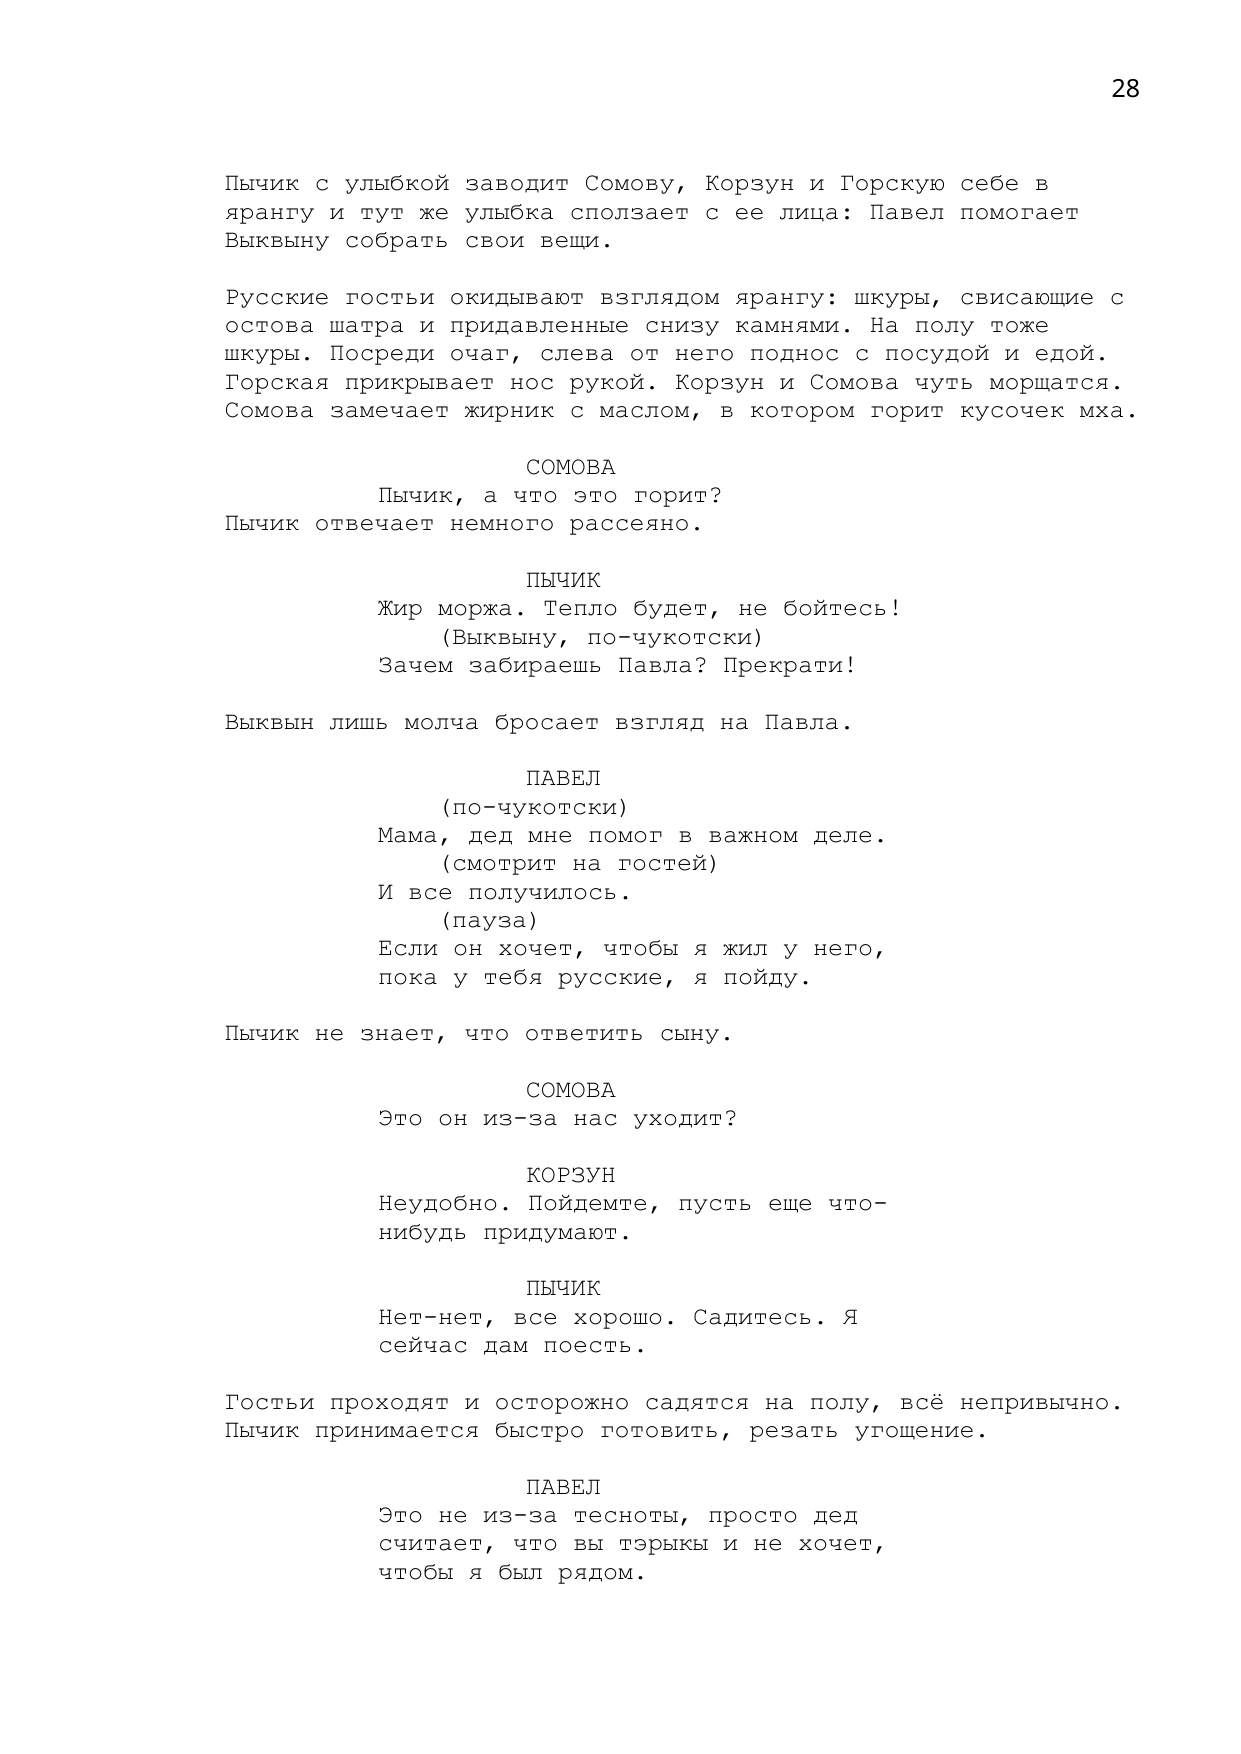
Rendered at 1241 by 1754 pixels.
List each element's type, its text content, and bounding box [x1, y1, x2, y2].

text Это он из-за нас уходит? [378, 1105, 904, 1133]
text ПАВЕЛ [526, 1473, 1107, 1502]
text Пычик отвечает немного рассеяно. [224, 510, 1140, 538]
text Выквын лишь молча бросает взгляд на Павла. [224, 708, 1140, 737]
text Это не из-за тесноты, просто дед считает, что вы тэрыкы и не хочет, чтобы я был рядом. [378, 1502, 904, 1587]
text Мама, дед мне помог в важном деле. [378, 822, 904, 850]
text (смотрит на гостей) [437, 850, 833, 878]
text ПЫЧИК [526, 1275, 1107, 1303]
text (пауза) [437, 907, 833, 935]
text (Выквыну, по-чукотски) [437, 623, 833, 652]
text Если он хочет, чтобы я жил у него, пока у тебя русские, я пойду. [378, 935, 904, 992]
text (по-чукотски) [437, 793, 833, 822]
text Нет-нет, все хорошо. Садитесь. Я сейчас дам поесть. [378, 1303, 904, 1360]
text Гостьи проходят и осторожно садятся на полу, всё непривычно. Пычик принимается быстро готовить, резать угощение. [224, 1388, 1140, 1445]
text И все получилось. [378, 878, 904, 907]
text СОМОВА [526, 453, 1107, 482]
text ПАВЕЛ [526, 765, 1107, 793]
text Зачем забираешь Павла? Прекрати! [378, 652, 904, 680]
text ПЫЧИК [526, 567, 1107, 595]
text Пычик не знает, что ответить сыну. [224, 1020, 1140, 1048]
text Жир моржа. Тепло будет, не бойтесь! [378, 595, 904, 623]
text Пычик с улыбкой заводит Сомову, Корзун и Горскую себе в ярангу и тут же улыбка сползает с ее лица: Павел помогает Выквыну собрать свои вещи. [224, 170, 1140, 255]
text КОРЗУН [526, 1162, 1107, 1190]
text СОМОВА [526, 1077, 1107, 1105]
text Русские гостьи окидывают взглядом ярангу: шкуры, свисающие с остова шатра и придавленные снизу камнями. На полу тоже шкуры. Посреди очаг, слева от него поднос с посудой и едой. Горская прикрывает нос рукой. Корзун и Сомова чуть морщатся. Сомова замечает жирник с маслом, в котором горит кусочек мха. [224, 283, 1140, 425]
text Неудобно. Пойдемте, пусть еще что-нибудь придумают. [378, 1190, 904, 1247]
text Пычик, а что это горит? [378, 482, 904, 510]
